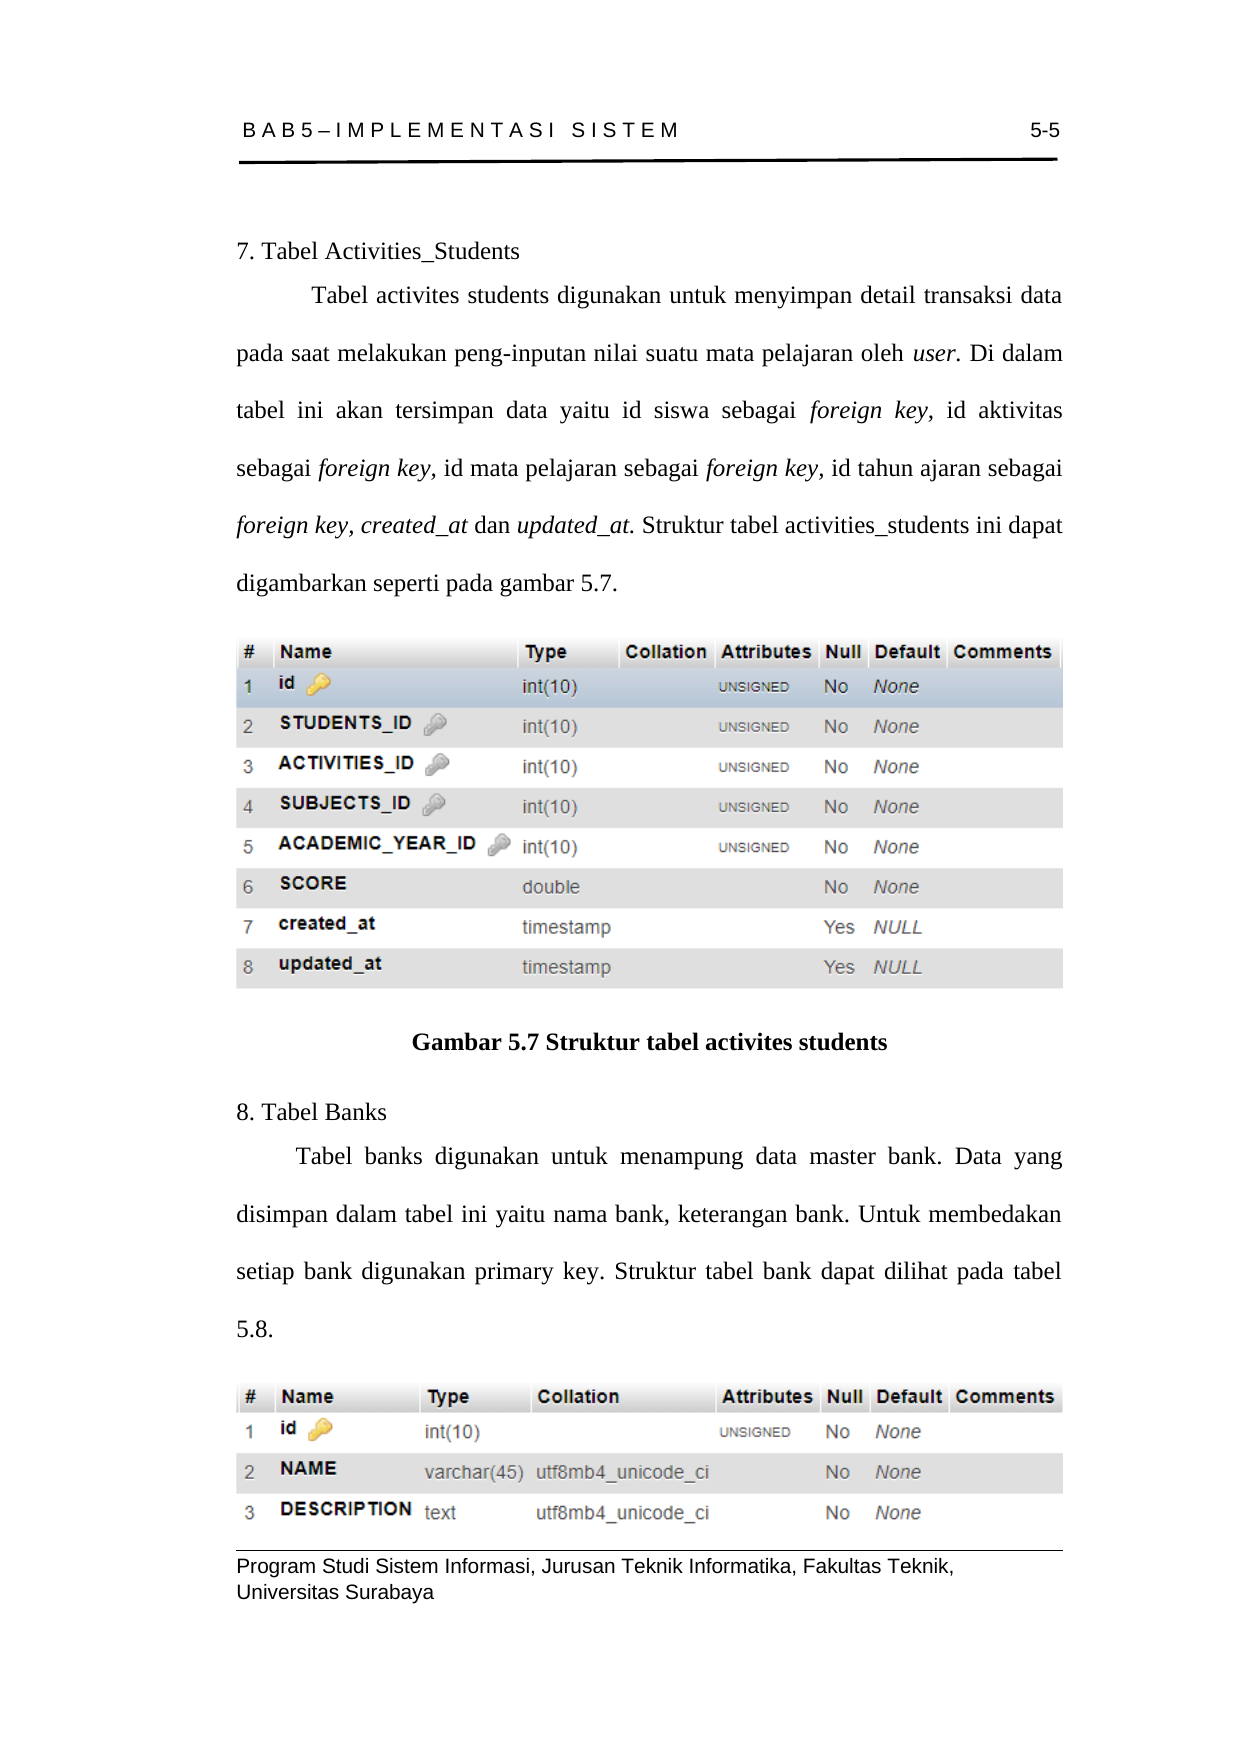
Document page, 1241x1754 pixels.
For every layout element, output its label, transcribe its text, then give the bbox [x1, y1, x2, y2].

text Gambar 5.7 Struktur tabel activites students [236, 1027, 1063, 1056]
picture [236, 1383, 1063, 1533]
text 8. Tabel Banks [236, 1097, 1063, 1126]
picture [236, 637, 1063, 990]
text Tabel banks digunakan untuk menampung data master bank. Data yang disimpan dalam tabel ini yaitu nama bank, keterangan bank. Untuk membedakan setiap bank digunakan primary key. Struktur tabel bank dapat dilihat pada tabel 5.8. [236, 1141, 1063, 1342]
text 7. Tabel Activities_Students [236, 236, 1063, 265]
text Tabel activites students digunakan untuk menyimpan detail transaksi data pada saat melakukan peng-inputan nilai suatu mata pelajaran oleh user. Di dalam tabel ini akan tersimpan data yaitu id siswa sebagai foreign key, id aktivitas sebagai foreign key, id mata pelajaran sebagai foreign key, id tahun ajaran sebagai foreign key, created_at dan updated_at. Struktur tabel activities_students ini dapat digambarkan seperti pada gambar 5.7. [236, 280, 1063, 597]
